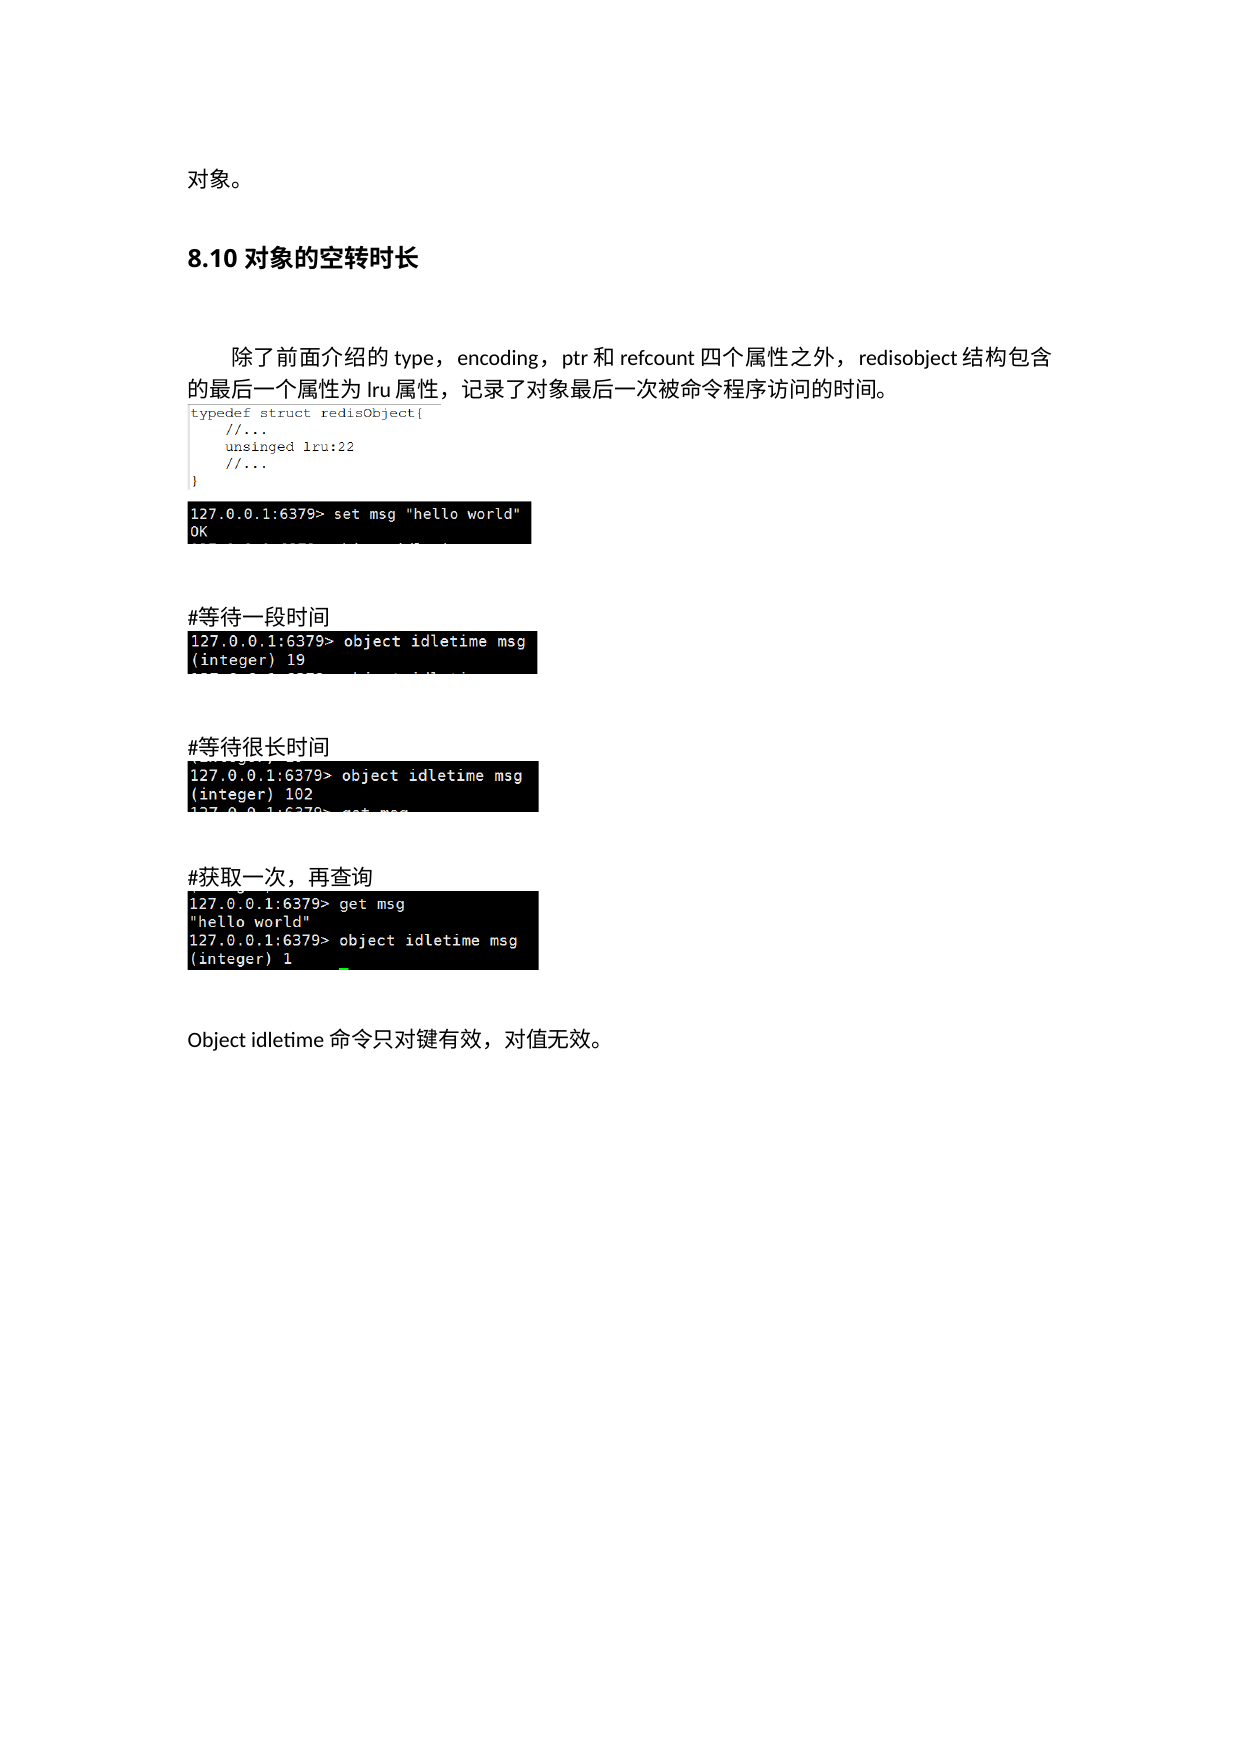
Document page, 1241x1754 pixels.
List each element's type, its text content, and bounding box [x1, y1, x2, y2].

picture [187, 404, 441, 490]
text Object idletime 命令只对键有效，对值无效。 [187, 1022, 1053, 1054]
picture [187, 501, 532, 544]
text #获取一次，再查询 [187, 859, 1053, 892]
picture [187, 891, 539, 970]
subtitle 8.10 对象的空转时长 [187, 224, 1053, 289]
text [187, 162, 1053, 194]
text #等待一段时间 [187, 599, 1053, 632]
picture [187, 761, 539, 812]
picture [187, 631, 538, 674]
text #等待很长时间 [187, 729, 1053, 762]
text 除了前面介绍的type，encoding，ptr和refcount四个属性之外，redisobject结构包含的最后一个属性为lru属性，记录了对象最后一次被命令程序访问的时间。 [187, 339, 1053, 404]
